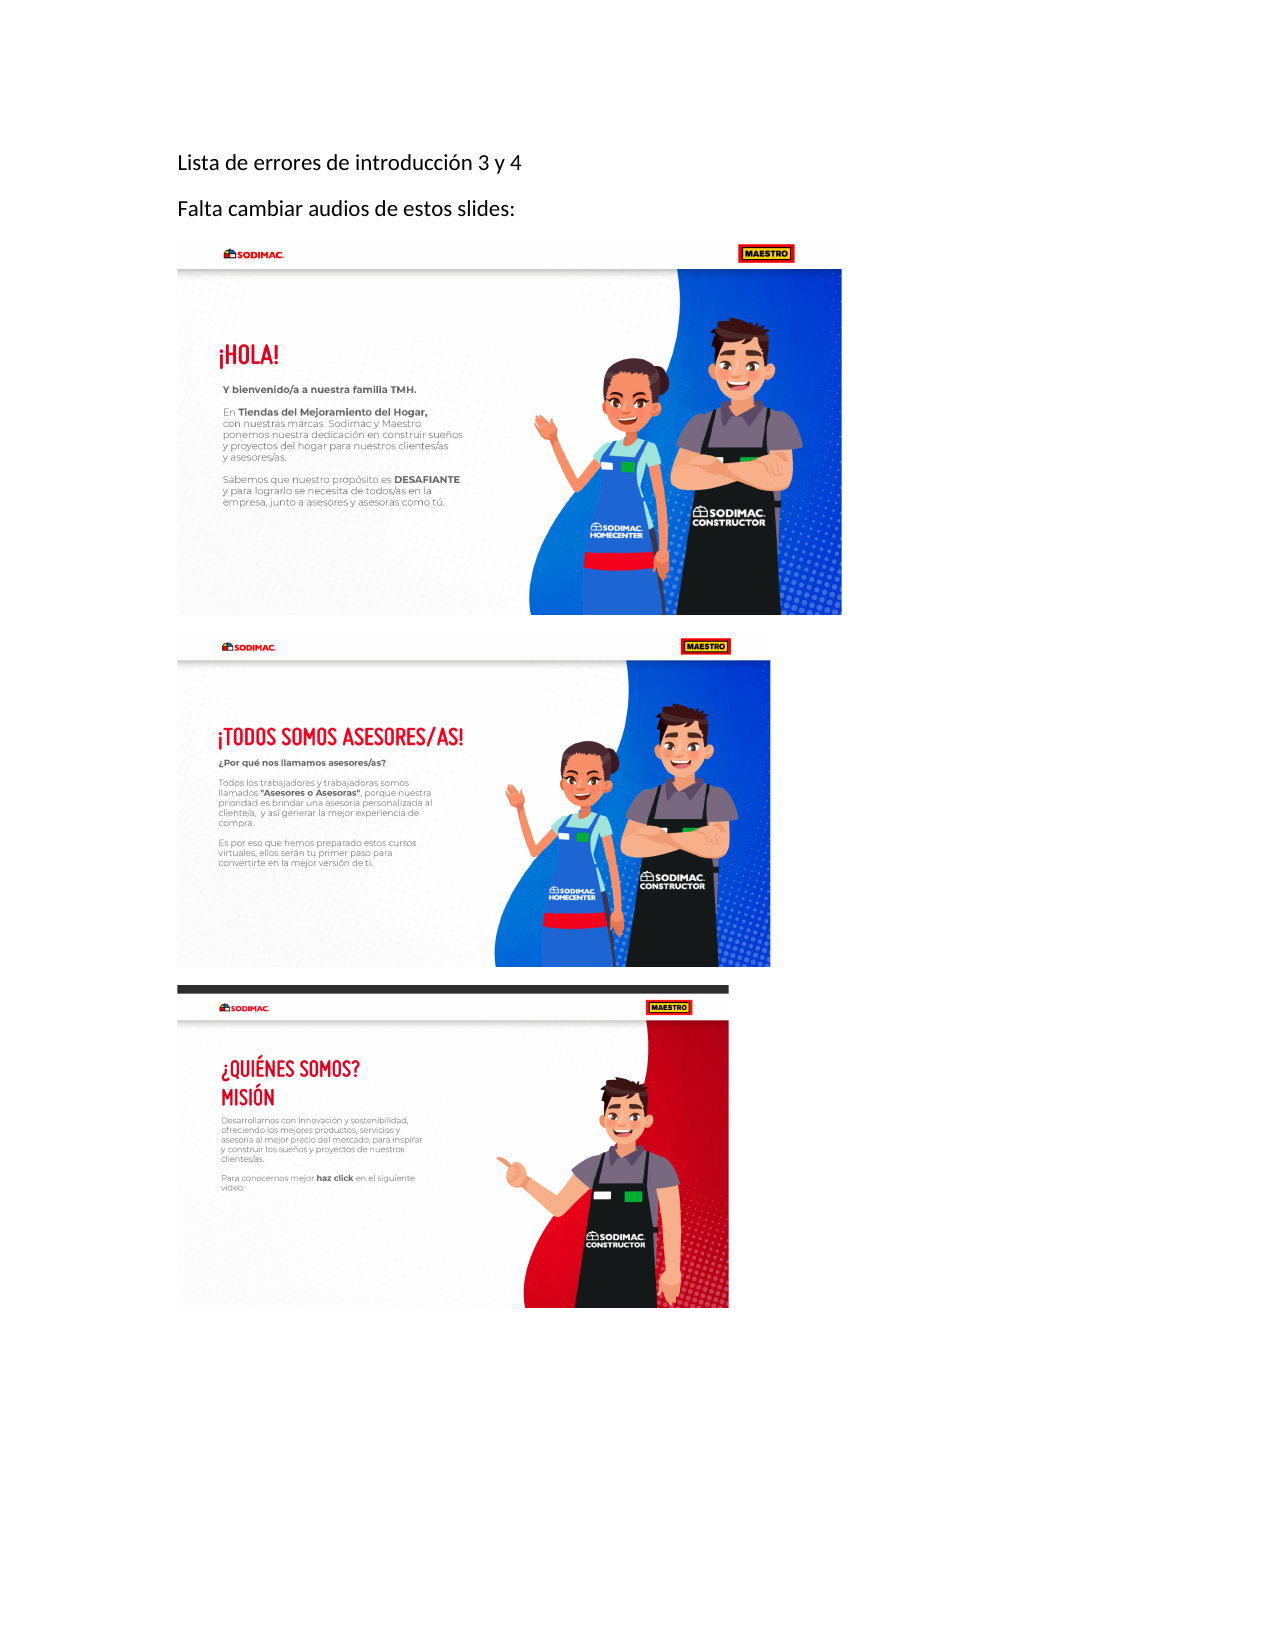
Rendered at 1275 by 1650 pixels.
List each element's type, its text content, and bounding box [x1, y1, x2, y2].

picture [177, 633, 771, 967]
text Falta cambiar audios de estos slides: [177, 194, 1098, 222]
text Lista de errores de introducción 3 y 4 [177, 148, 1098, 176]
picture [177, 241, 842, 615]
picture [177, 985, 729, 1308]
